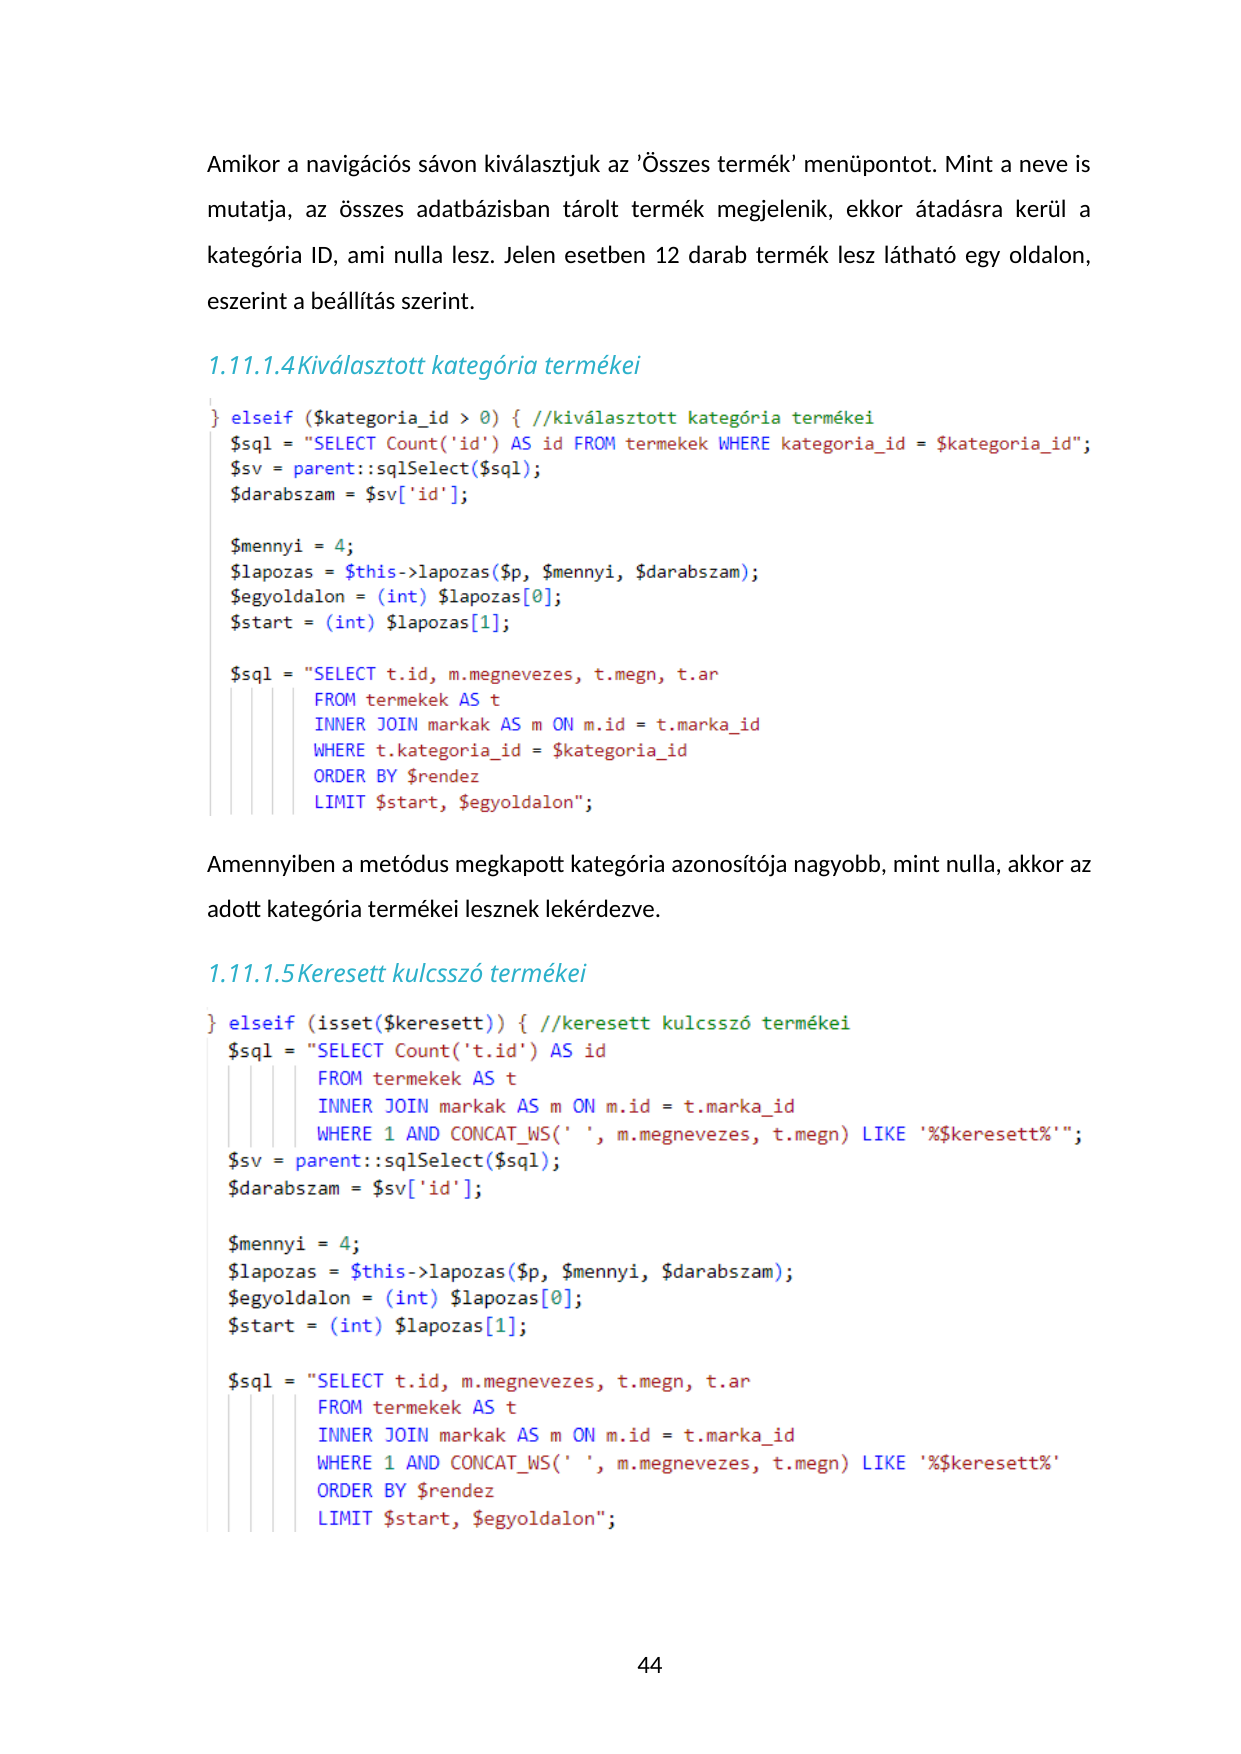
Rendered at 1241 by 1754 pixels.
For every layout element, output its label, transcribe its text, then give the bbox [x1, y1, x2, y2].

subtitle Keresett kulcsszó termékei [207, 956, 1092, 990]
text Amennyiben a metódus megkapott kategória azonosítója nagyobb, mint nulla, akkor az adott kategória termékei lesznek lekérdezve. [207, 848, 1092, 924]
picture [206, 398, 1093, 816]
text Amikor a navigációs sávon kiválasztjuk az ’Összes termék’ menüpontot. Mint a neve is mutatja, az összes adatbázisban tárolt termék megjelenik, ekkor átadásra kerül a kategória ID, ami nulla lesz. Jelen esetben 12 darab termék lesz látható egy oldalon, eszerint a beállítás szerint. [207, 148, 1092, 315]
picture [206, 1007, 1093, 1532]
subtitle Kiválasztott kategória termékei [207, 347, 1092, 381]
